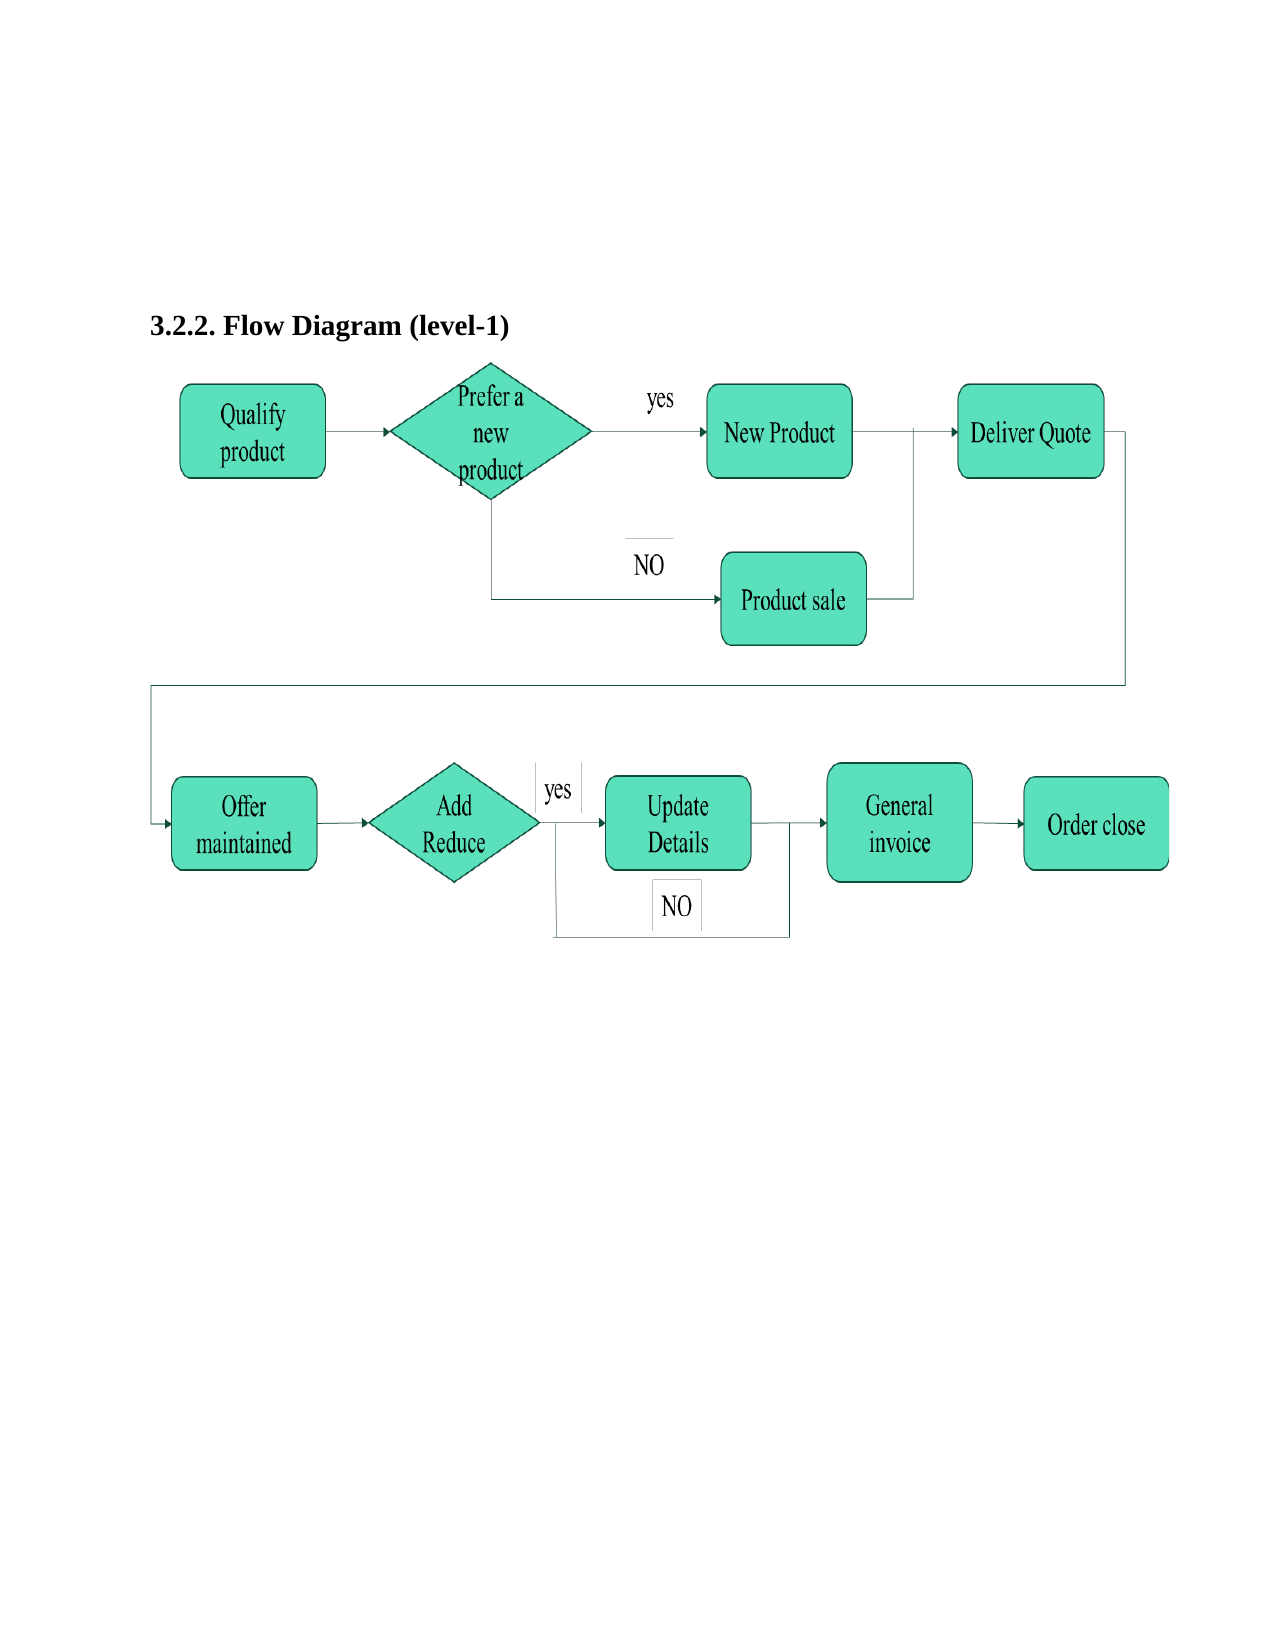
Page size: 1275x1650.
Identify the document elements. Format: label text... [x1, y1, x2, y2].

text 3.2.2. Flow Diagram (level-1) [150, 308, 1125, 342]
picture [150, 361, 1170, 942]
